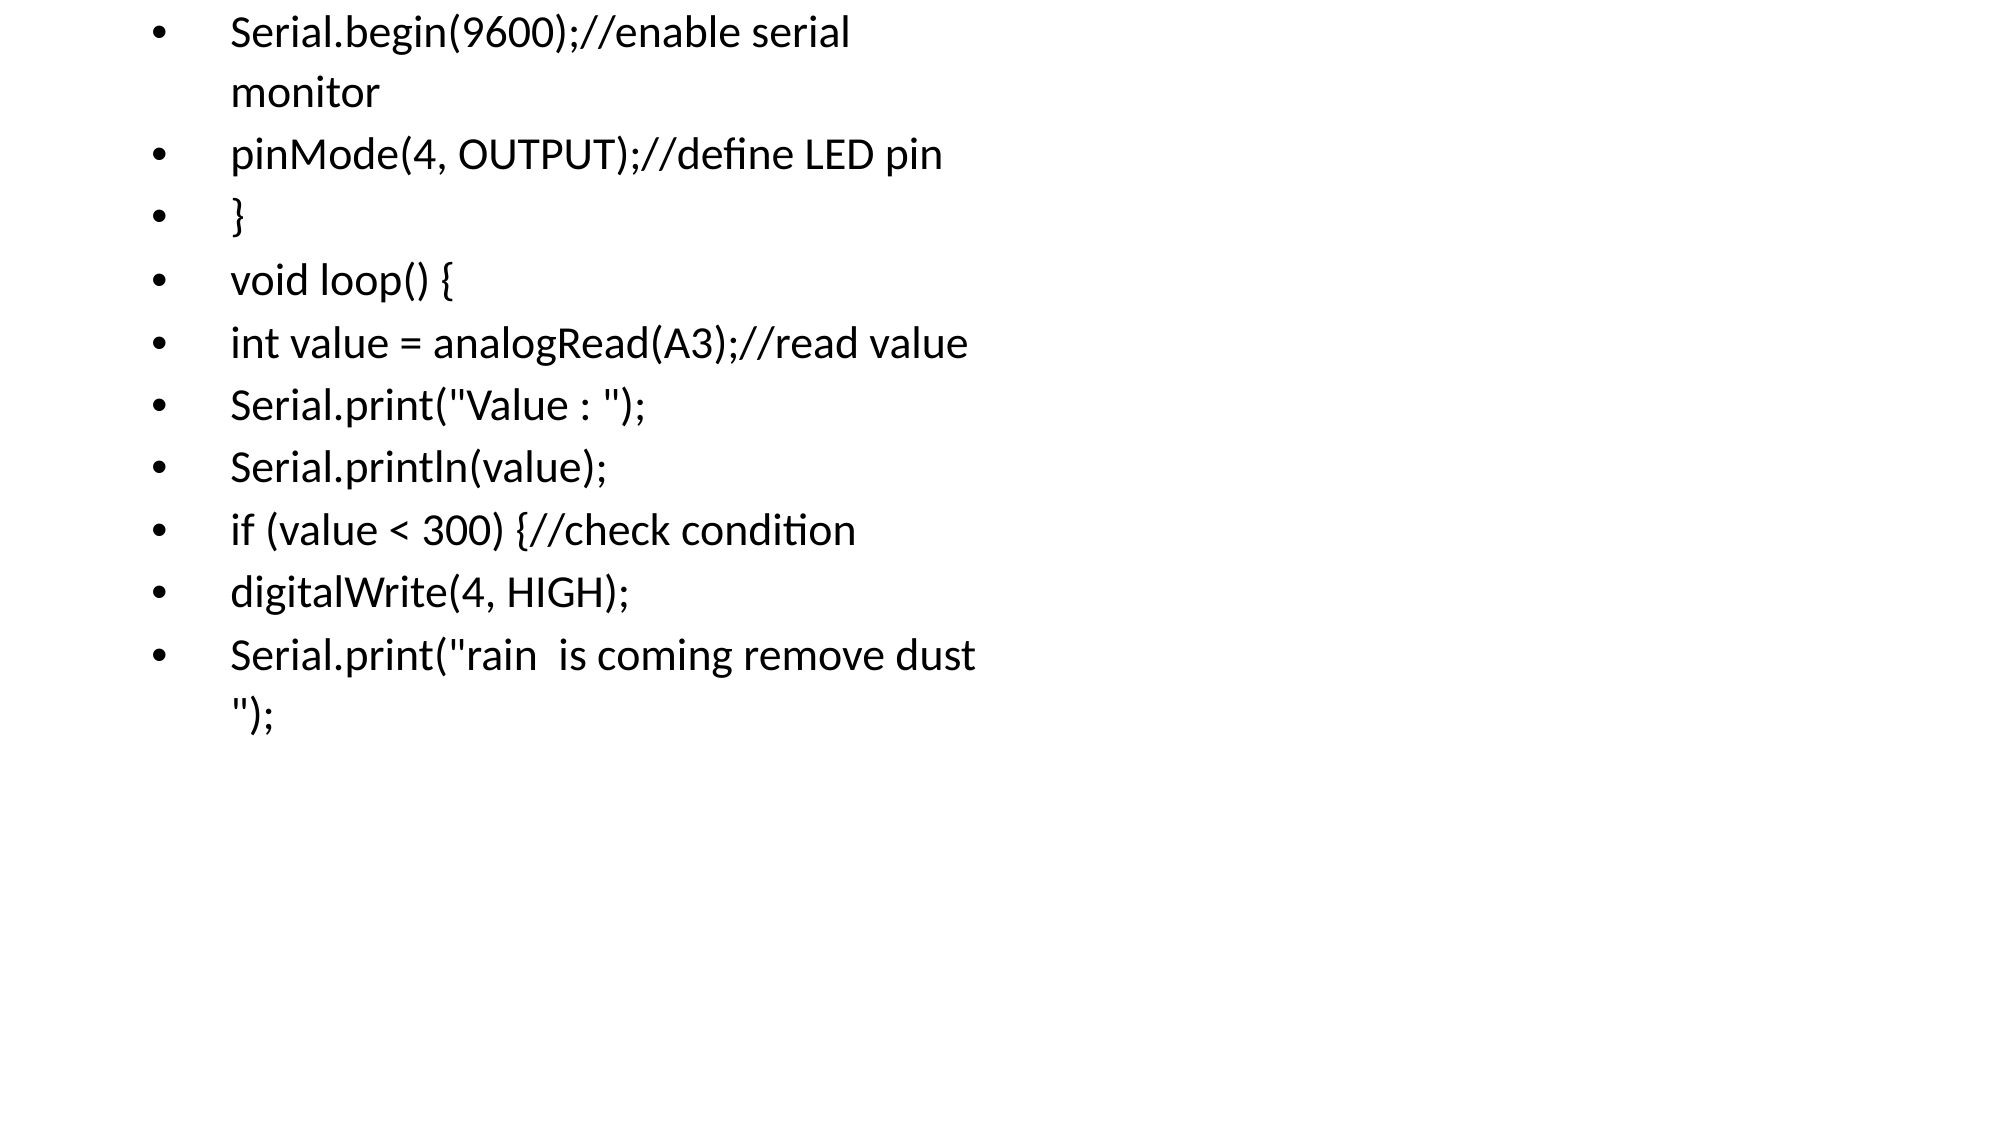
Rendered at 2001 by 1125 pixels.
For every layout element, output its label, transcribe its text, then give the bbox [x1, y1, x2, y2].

list Serial.print("rain is coming remove dust "); [151, 626, 1003, 741]
list Serial.begin(9600);//enable serial monitor [151, 3, 1003, 118]
list int value = analogRead(A3);//read value [151, 313, 1003, 369]
list if (value < 300) {//check condition [151, 501, 1003, 557]
list Serial.print("Value : "); [151, 376, 1003, 432]
list pinMode(4, OUTPUT);//define LED pin [151, 125, 1003, 181]
list } [151, 187, 1003, 243]
list digitalWrite(4, HIGH); [151, 563, 1003, 619]
list Serial.println(value); [151, 438, 1003, 494]
list void loop() { [151, 251, 1003, 307]
